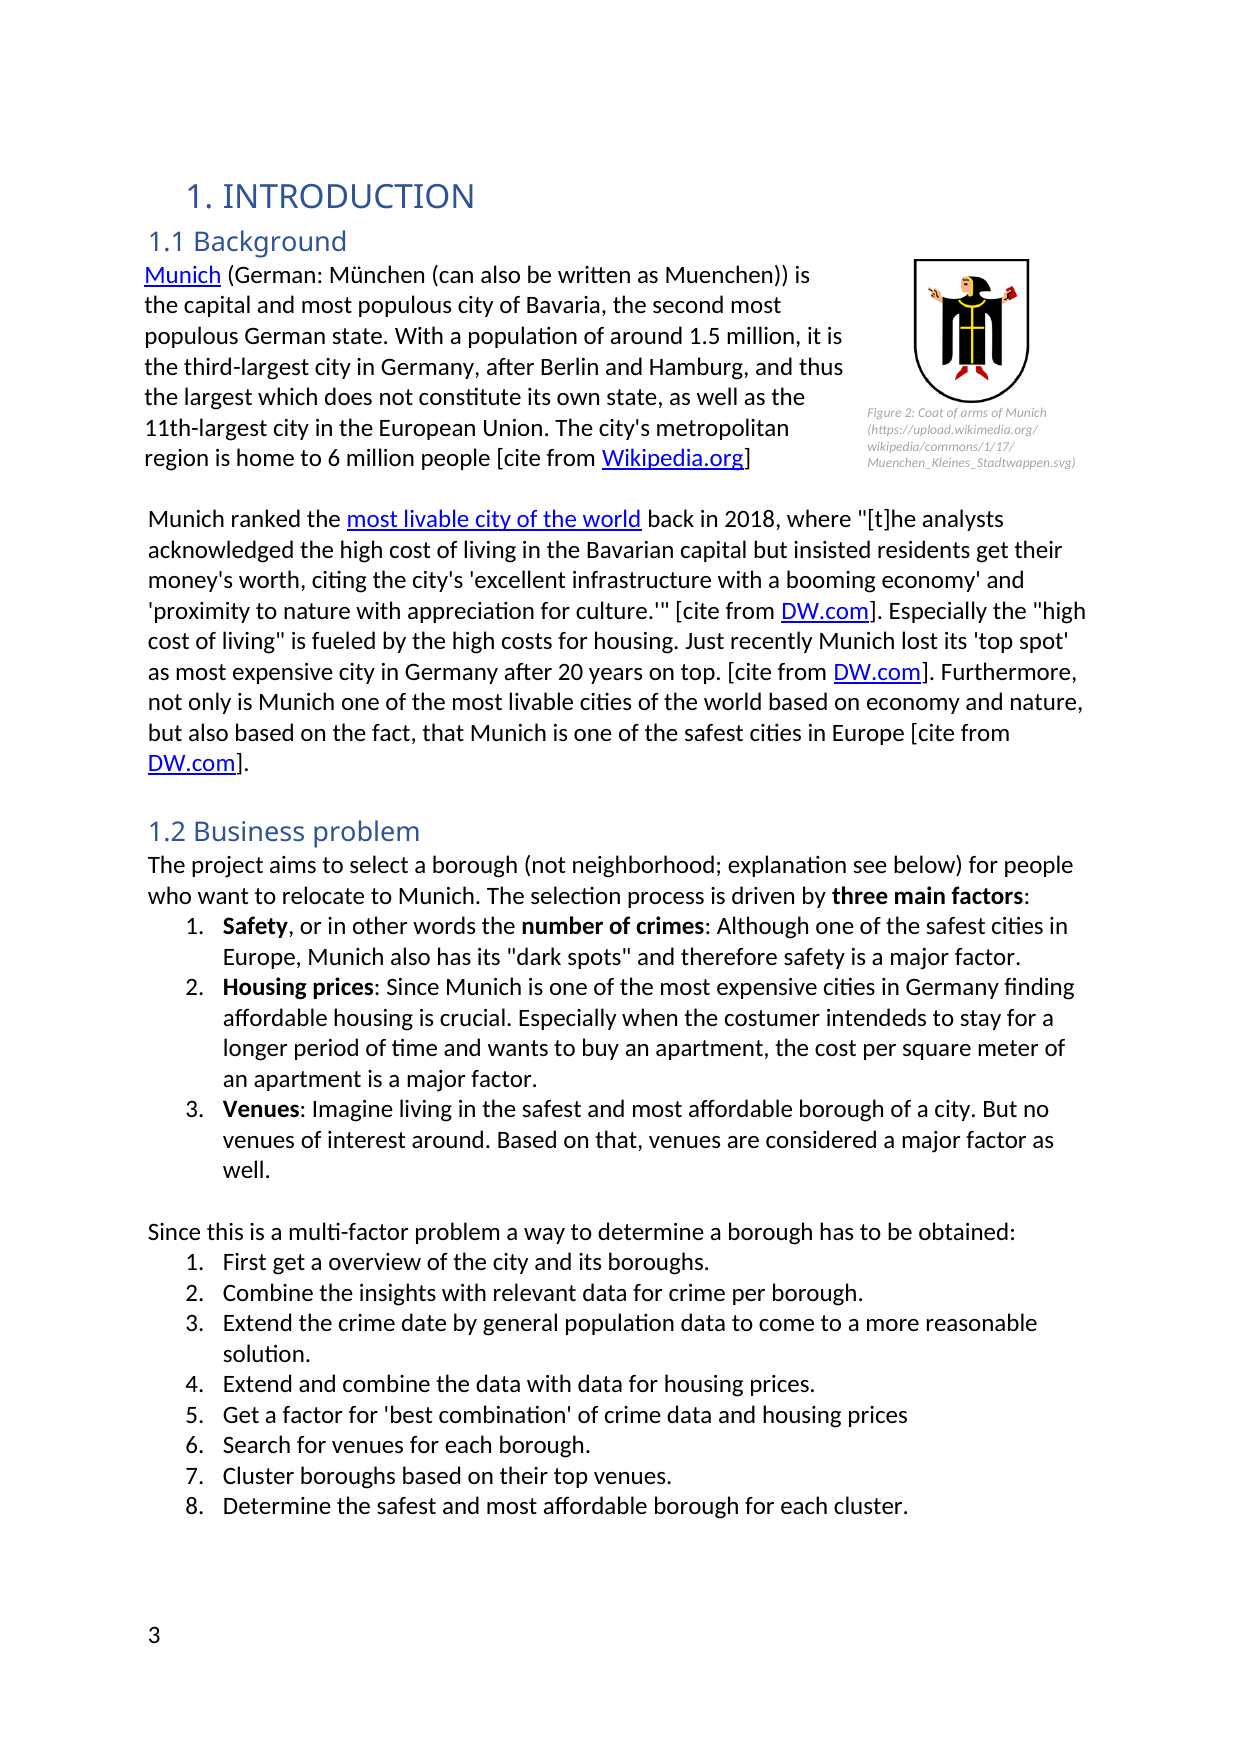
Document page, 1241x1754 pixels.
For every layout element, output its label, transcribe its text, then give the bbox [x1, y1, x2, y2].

table_header Munich (German: München (can also be written as Muenchen)) is the capital and most populous city of Bavaria, the second most populous German state. With a population of around 1.5 million, it is the third-largest city in Germany, after Berlin and Hamburg, and thus the largest which does not constitute its own state, as well as the 11th-largest city in the European Union. The city's metropolitan region is home to 6 million people [cite from Wikipedia.org] [133, 259, 856, 473]
subtitle 1.2 Business problem [148, 813, 1093, 849]
list First get a overview of the city and its boroughs. [185, 1246, 1093, 1277]
list Safety, or in other words the number of crimes: Although one of the safest cities in Europe, Munich also has its "dark spots" and therefore safety is a major factor. [185, 911, 1093, 972]
text Since this is a multi-factor problem a way to determine a borough has to be obtained: [148, 1216, 1093, 1246]
list Extend and combine the data with data for housing prices. [185, 1368, 1093, 1399]
list Cluster boroughs based on their top venues. [185, 1460, 1093, 1490]
table_header Figure 2: Coat of arms of Munich (https://upload.wikimedia.org/ wikipedia/commons/1/17/ Muenchen_Kleines_Stadtwappen.svg) [856, 259, 1091, 473]
list Search for venues for each borough. [185, 1429, 1093, 1460]
list Get a factor for 'best combination' of crime data and housing prices [185, 1399, 1093, 1429]
list Determine the safest and most affordable borough for each cluster. [185, 1490, 1093, 1521]
list Housing prices: Since Munich is one of the most expensive cities in Germany finding affordable housing is crucial. Especially when the costumer intendeds to stay for a longer period of time and wants to buy an apartment, the cost per square meter of an apartment is a major factor. [185, 972, 1093, 1094]
list Combine the insights with relevant data for crime per borough. [185, 1277, 1093, 1307]
list Extend the crime date by general population data to come to a more reasonable solution. [185, 1307, 1093, 1368]
subtitle INTRODUCTION [185, 173, 1093, 218]
text Munich ranked the most livable city of the world back in 2018, where "[t]he analysts acknowledged the high cost of living in the Bavarian capital but insisted residents get their money's worth, citing the city's 'excellent infrastructure with a booming economy' and 'proximity to nature with appreciation for culture.'" [cite from DW.com]. Especially the "high cost of living" is fueled by the high costs for housing. Just recently Munich lost its 'top spot' as most expensive city in Germany after 20 years on top. [cite from DW.com]. Furthermore, not only is Munich one of the most livable cities of the world based on economy and nature, but also based on the fact, that Munich is one of the safest cities in Europe [cite from DW.com]. [148, 503, 1093, 778]
picture [913, 259, 1032, 405]
subtitle 1.1 Background [148, 222, 1093, 259]
list Venues: Imagine living in the safest and most affordable borough of a city. But no venues of interest around. Based on that, venues are considered a major factor as well. [185, 1094, 1093, 1185]
text The project aims to select a borough (not neighborhood; explanation see below) for people who want to relocate to Munich. The selection process is driven by three main factors: [148, 849, 1093, 911]
